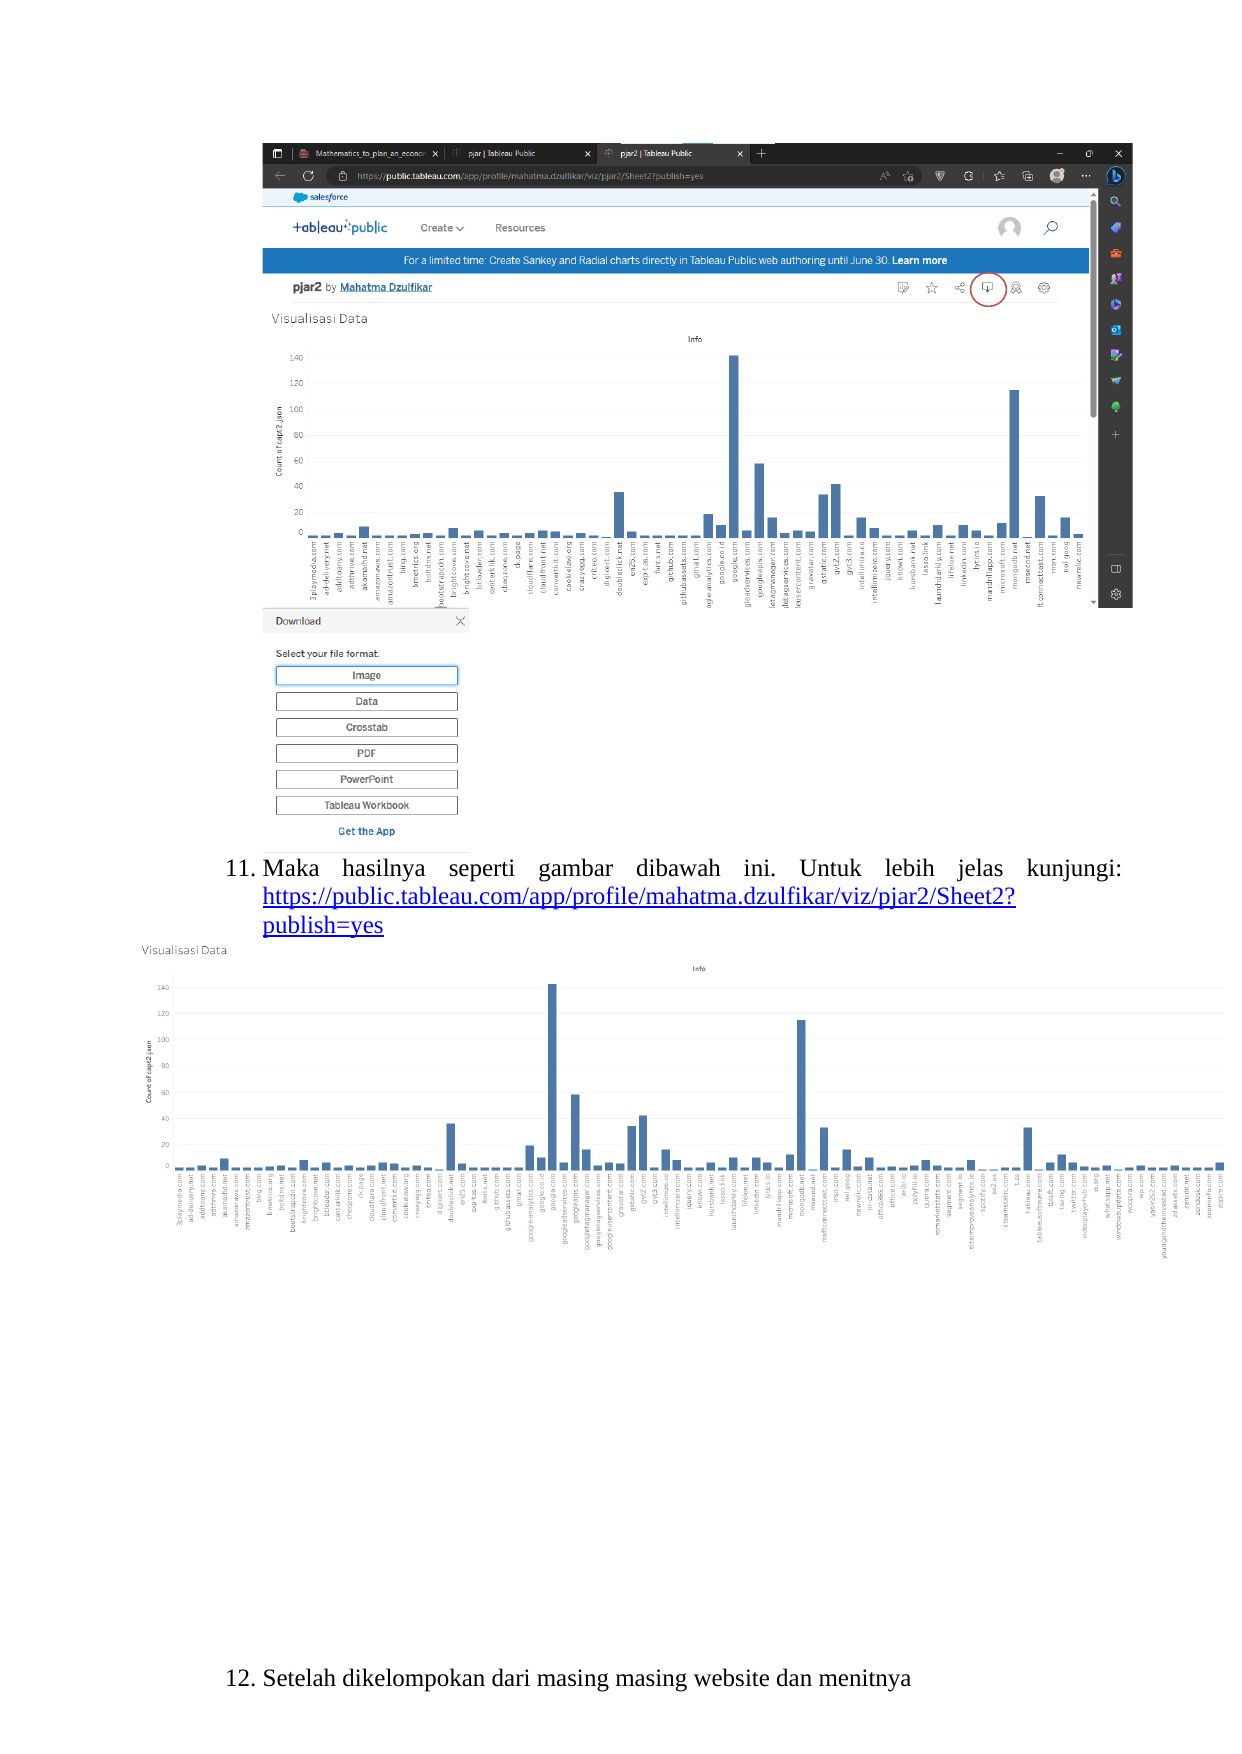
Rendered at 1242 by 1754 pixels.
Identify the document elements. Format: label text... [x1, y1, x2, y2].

picture [262, 143, 1133, 853]
list Maka hasilnya seperti gambar dibawah ini. Untuk lebih jelas kunjungi: https://public.tableau.com/app/profile/mahatma.dzulfikar/viz/pjar2/Sheet2?publish=yes [225, 853, 1123, 938]
list Setelah dikelompokan dari masing masing website dan menitnya [225, 1663, 1123, 1692]
picture [139, 938, 1225, 1261]
